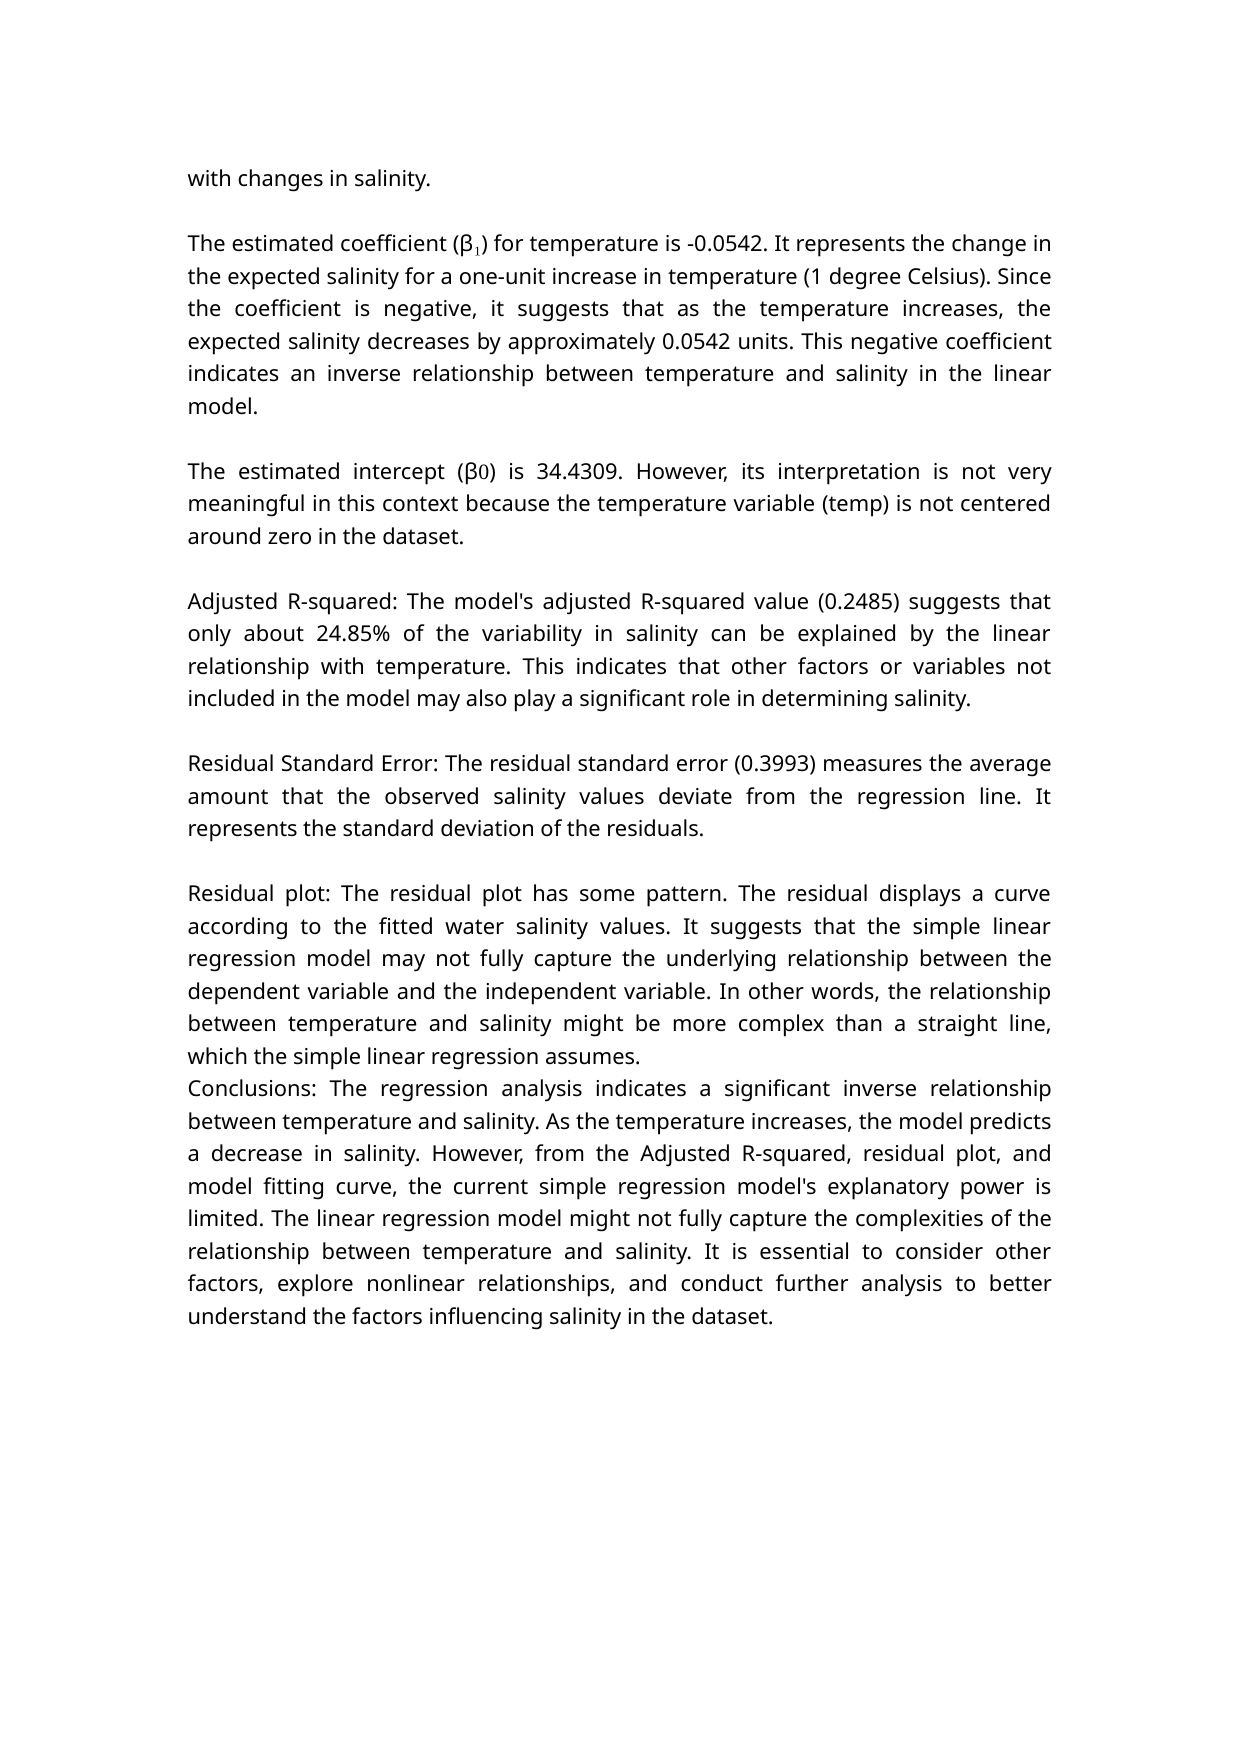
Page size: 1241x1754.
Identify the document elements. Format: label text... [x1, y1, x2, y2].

text Adjusted R-squared: The model's adjusted R-squared value (0.2485) suggests that only about 24.85% of the variability in salinity can be explained by the linear relationship with temperature. This indicates that other factors or variables not included in the model may also play a significant role in determining salinity. [187, 584, 1053, 714]
text The estimated coefficient (β₁) for temperature is -0.0542. It represents the change in the expected salinity for a one-unit increase in temperature (1 degree Celsius). Since the coefficient is negative, it suggests that as the temperature increases, the expected salinity decreases by approximately 0.0542 units. This negative coefficient indicates an inverse relationship between temperature and salinity in the linear model. [187, 227, 1053, 422]
text Conclusions: The regression analysis indicates a significant inverse relationship between temperature and salinity. As the temperature increases, the model predicts a decrease in salinity. However, from the Adjusted R-squared, residual plot, and model fitting curve, the current simple regression model's explanatory power is limited. The linear regression model might not fully capture the complexities of the relationship between temperature and salinity. It is essential to consider other factors, explore nonlinear relationships, and conduct further analysis to better understand the factors influencing salinity in the dataset. [187, 1072, 1053, 1332]
text Residual Standard Error: The residual standard error (0.3993) measures the average amount that the observed salinity values deviate from the regression line. It represents the standard deviation of the residuals. [187, 747, 1053, 844]
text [187, 162, 1053, 194]
text Residual plot: The residual plot has some pattern. The residual displays a curve according to the fitted water salinity values. It suggests that the simple linear regression model may not fully capture the underlying relationship between the dependent variable and the independent variable. In other words, the relationship between temperature and salinity might be more complex than a straight line, which the simple linear regression assumes. [187, 877, 1053, 1072]
text The estimated intercept (β0) is 34.4309. However, its interpretation is not very meaningful in this context because the temperature variable (temp) is not centered around zero in the dataset. [187, 454, 1053, 552]
